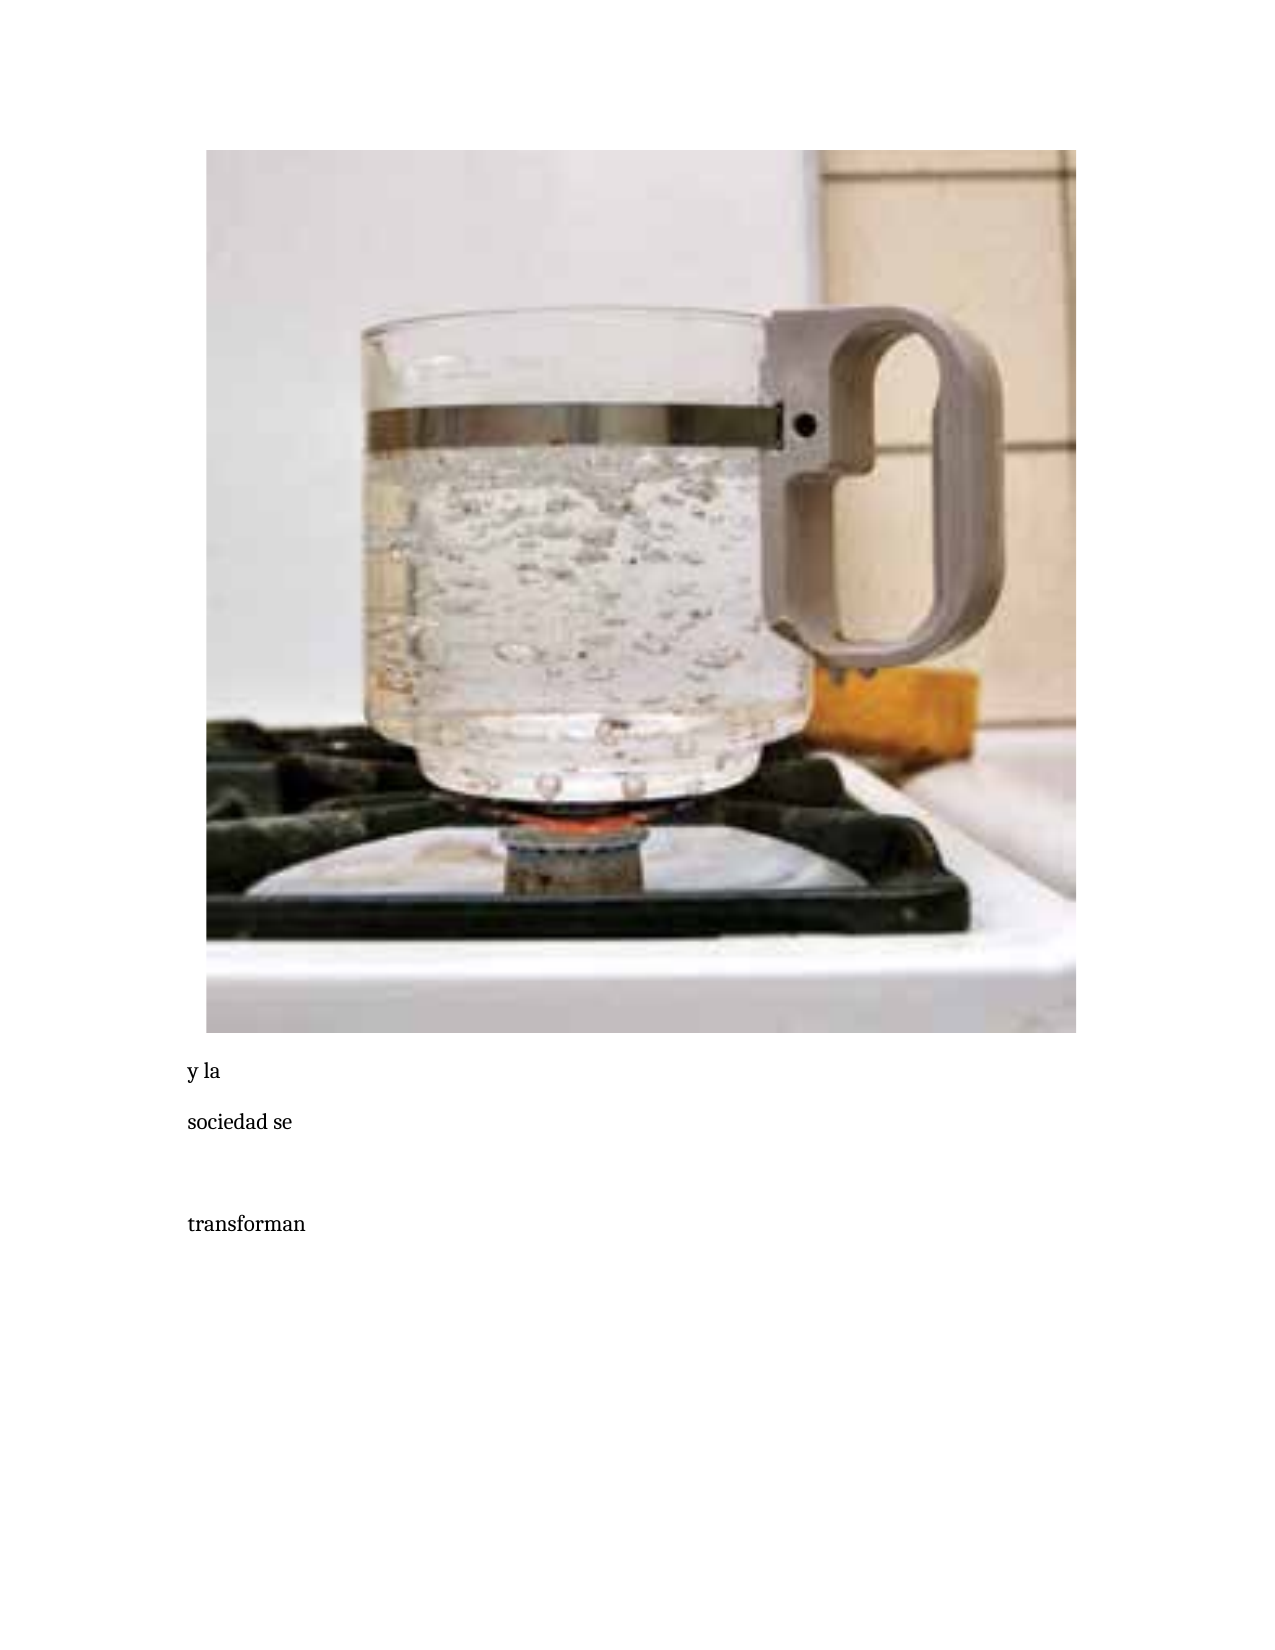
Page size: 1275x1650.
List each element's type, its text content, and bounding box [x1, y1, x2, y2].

text y la [187, 1058, 1087, 1084]
text sociedad se [187, 1109, 1087, 1135]
text transforman [187, 1211, 1087, 1237]
picture [206, 150, 1077, 1033]
